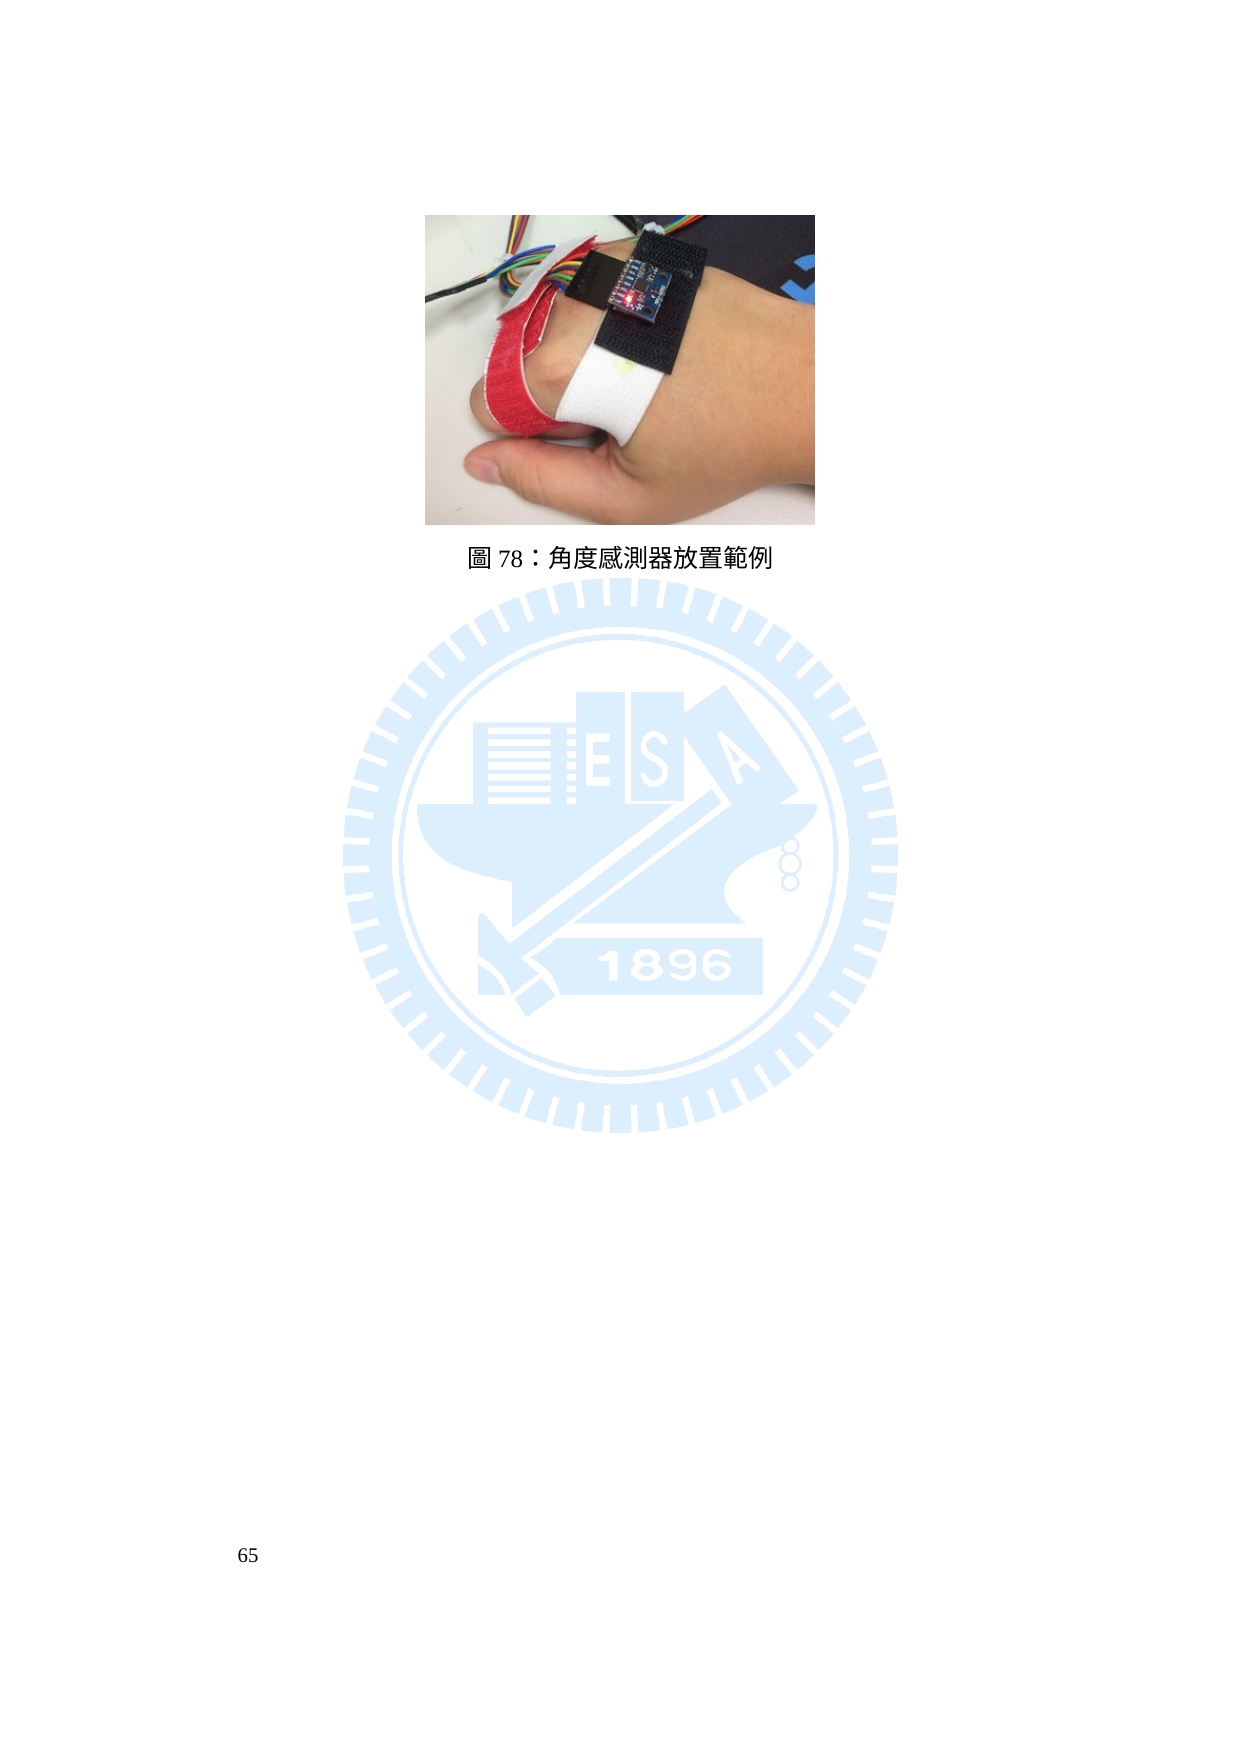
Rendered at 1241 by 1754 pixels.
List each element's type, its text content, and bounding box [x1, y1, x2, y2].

picture [425, 215, 815, 525]
text 圖 78：角度感測器放置範例 [187, 539, 1053, 575]
